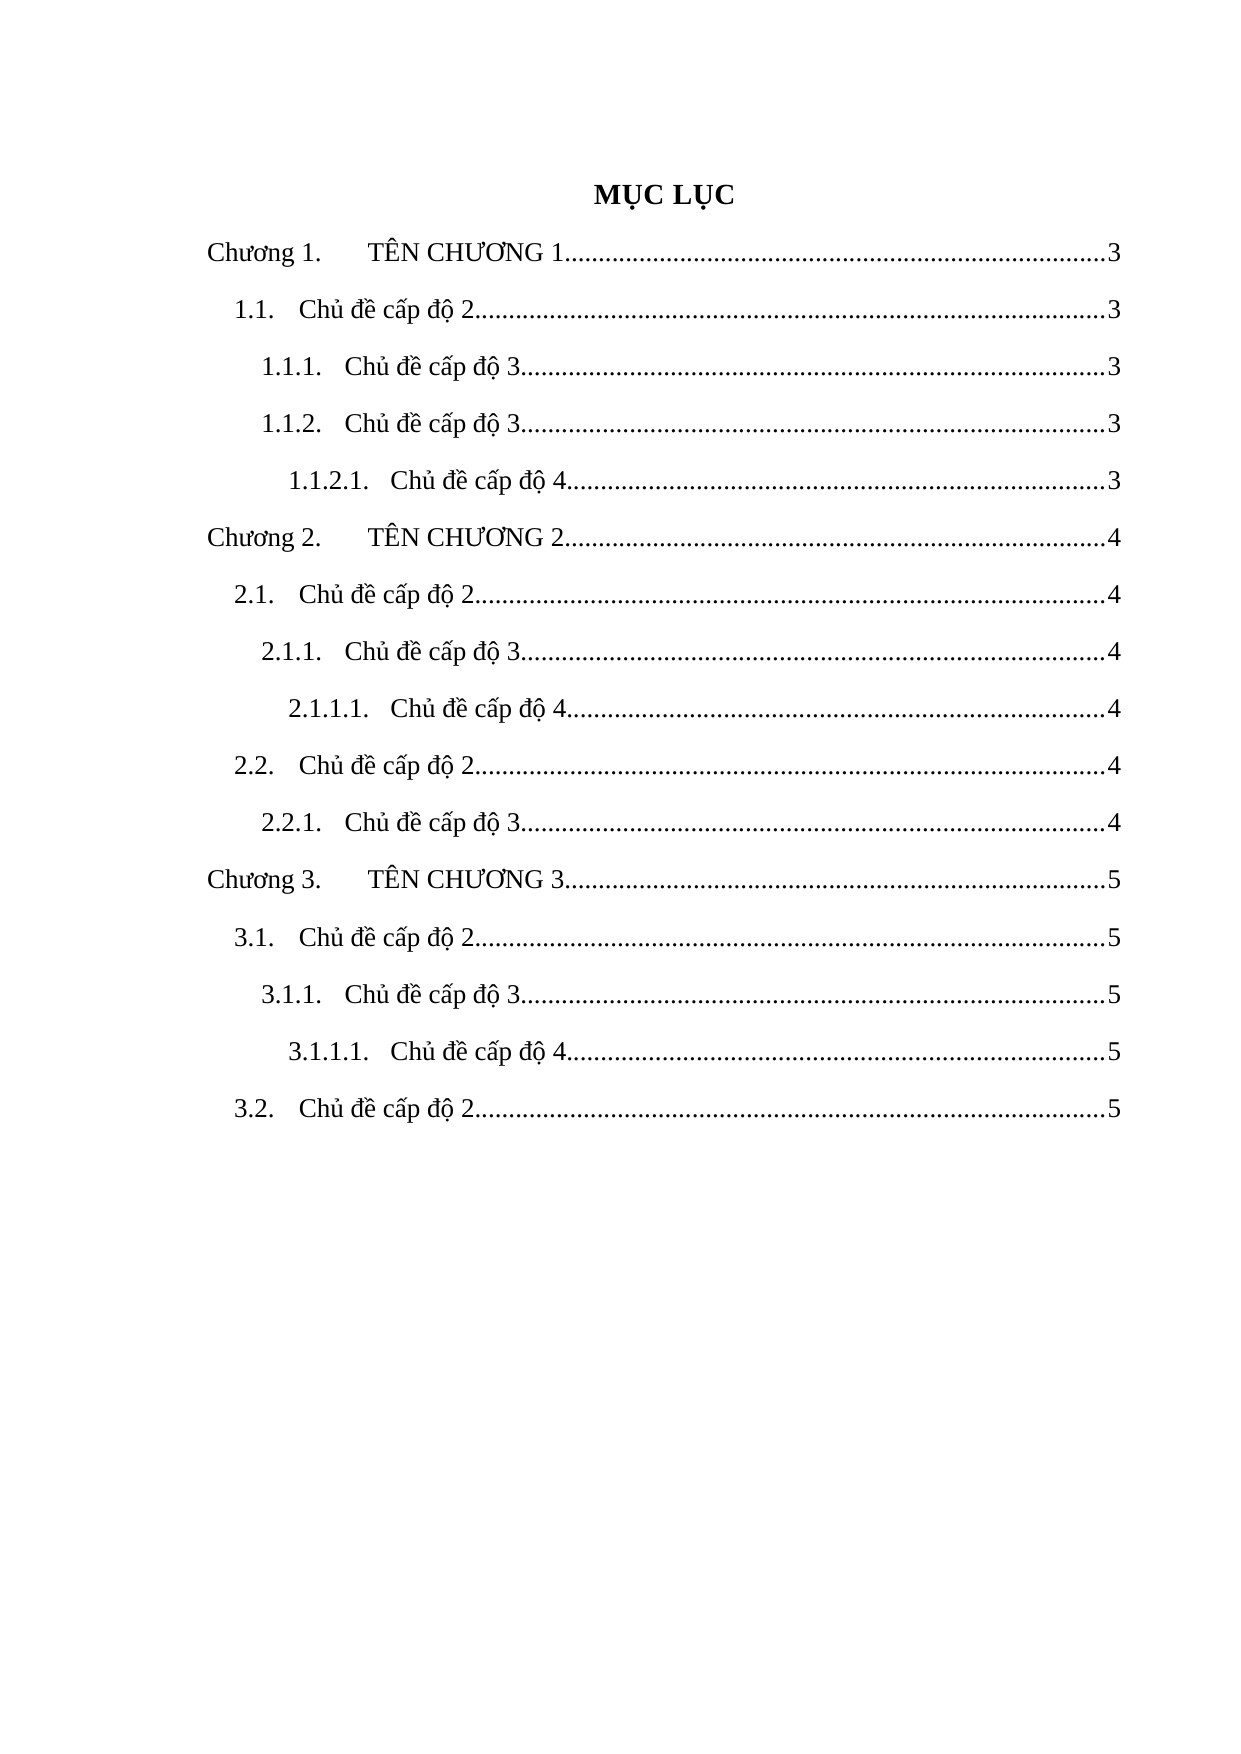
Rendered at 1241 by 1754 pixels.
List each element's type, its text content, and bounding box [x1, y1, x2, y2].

text 3.1.1.1. Chủ đề cấp độ 4 5 [288, 1035, 1122, 1066]
text 2.1. Chủ đề cấp độ 2 4 [234, 578, 1122, 609]
text 3.2. Chủ đề cấp độ 2 5 [234, 1092, 1122, 1123]
text 1.1. Chủ đề cấp độ 2 3 [234, 293, 1122, 324]
text 3.1. Chủ đề cấp độ 2 5 [234, 921, 1122, 952]
text 1.1.2. Chủ đề cấp độ 3 3 [261, 407, 1122, 438]
text 2.1.1.1. Chủ đề cấp độ 4 4 [288, 692, 1122, 723]
text Chương 2. TÊN CHƯƠNG 2 4 [207, 521, 1122, 552]
text Chương 3. TÊN CHƯƠNG 3 5 [207, 864, 1122, 895]
text 2.2.1. Chủ đề cấp độ 3 4 [261, 807, 1122, 838]
text 1.1.1. Chủ đề cấp độ 3 3 [261, 350, 1122, 381]
text 1.1.2.1. Chủ đề cấp độ 4 3 [288, 464, 1122, 495]
text 2.1.1. Chủ đề cấp độ 3 4 [261, 635, 1122, 666]
text 2.2. Chủ đề cấp độ 2 4 [234, 749, 1122, 781]
title MỤC LỤC [207, 177, 1122, 211]
text Chương 1. TÊN CHƯƠNG 1 3 [207, 236, 1122, 267]
text 3.1.1. Chủ đề cấp độ 3 5 [261, 978, 1122, 1009]
